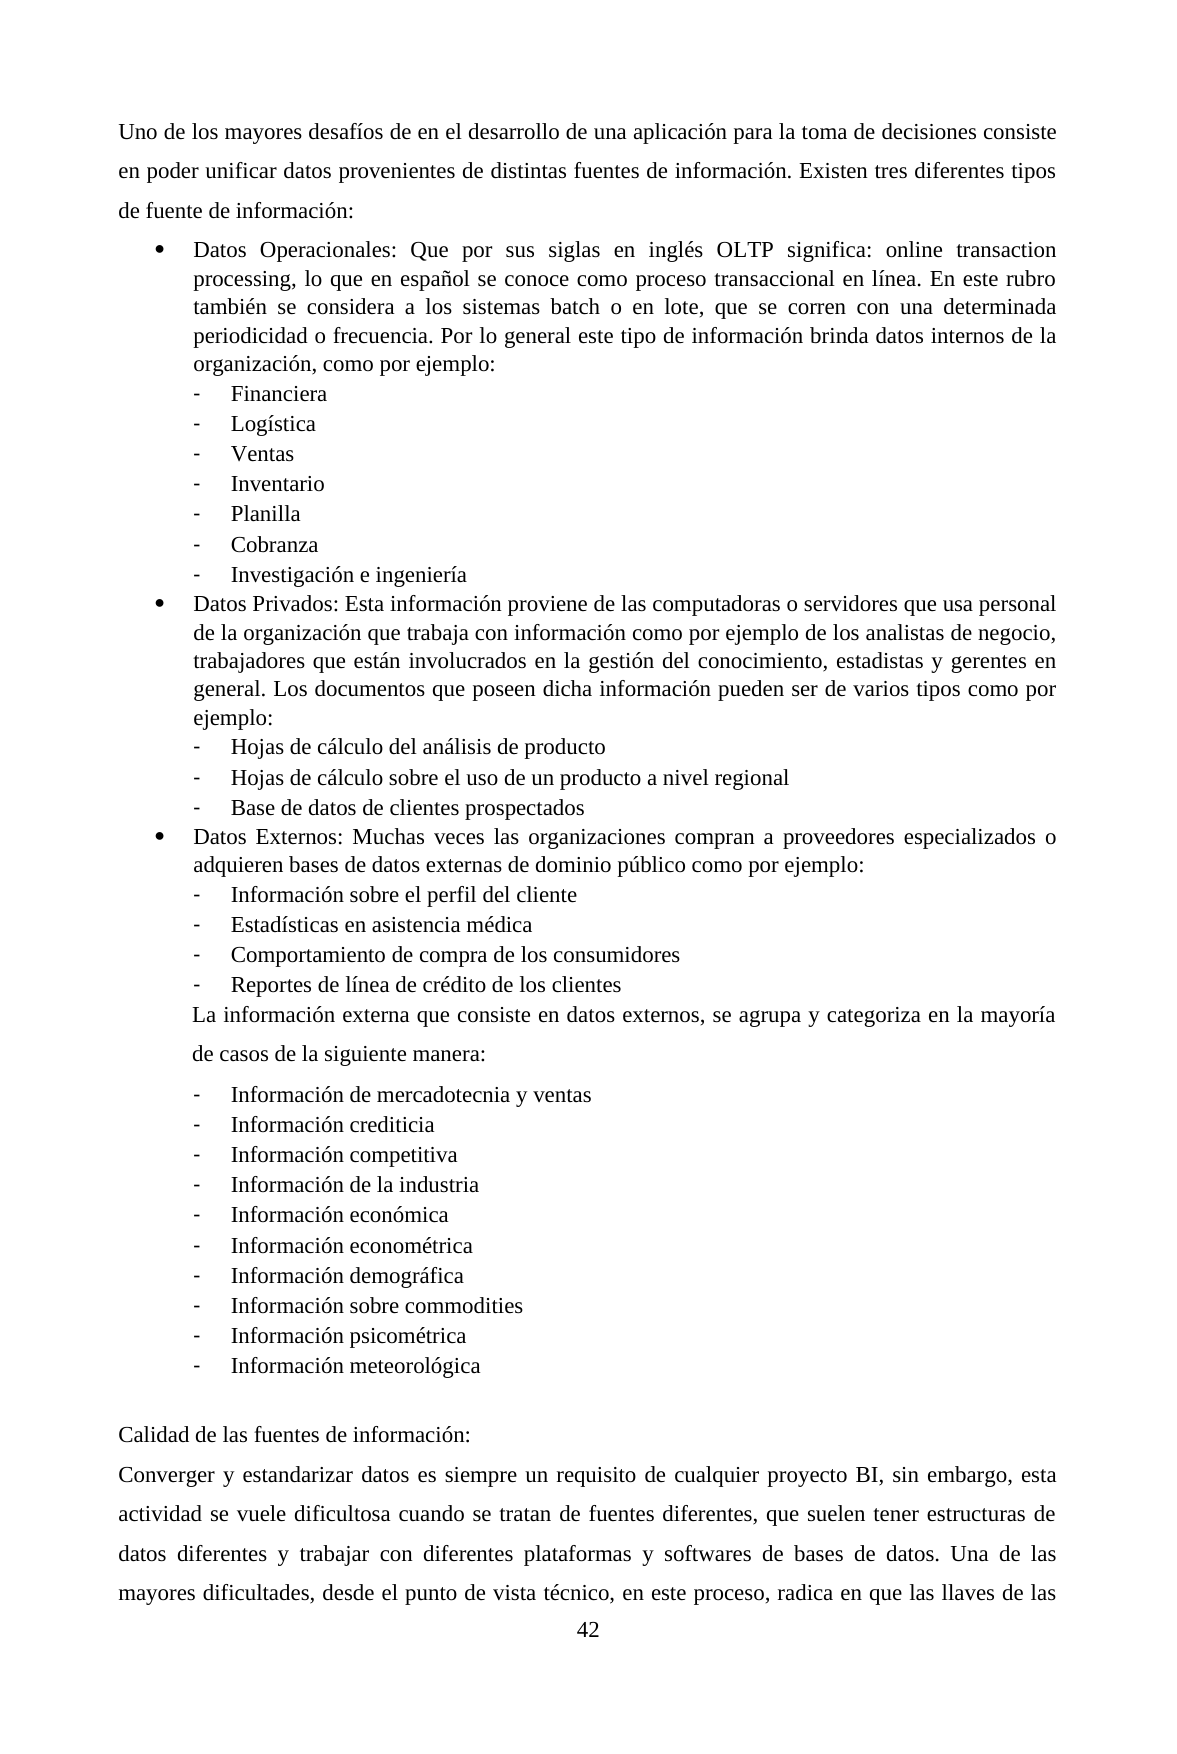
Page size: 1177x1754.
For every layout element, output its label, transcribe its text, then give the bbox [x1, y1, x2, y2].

list Base de datos de clientes prospectados [193, 793, 1058, 821]
list Información sobre commodities [193, 1291, 1058, 1319]
list Información de mercadotecnia y ventas [193, 1080, 1058, 1108]
list Comportamiento de compra de los consumidores [193, 940, 1058, 968]
list Información meteorológica [193, 1352, 1058, 1379]
list Información econométrica [193, 1231, 1058, 1259]
list Planilla [193, 499, 1058, 528]
list Información crediticia [193, 1110, 1058, 1138]
list Datos Operacionales: Que por sus siglas en inglés OLTP significa: online transaction processing, lo que en español se conoce como proceso transaccional en línea. En este rubro también se considera a los sistemas batch o en lote, que se corren con una determinada periodicidad o frecuencia. Por lo general este tipo de información brinda datos internos de la organización, como por ejemplo: [156, 237, 1058, 377]
list Información sobre el perfil del cliente [193, 880, 1058, 908]
list Información de la industria [193, 1170, 1058, 1198]
list Información económica [193, 1201, 1058, 1228]
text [118, 1461, 1058, 1606]
list Información psicométrica [193, 1321, 1058, 1349]
list Estadísticas en asistencia médica [193, 910, 1058, 938]
list Datos Privados: Esta información proviene de las computadoras o servidores que usa personal de la organización que trabaja con información como por ejemplo de los analistas de negocio, trabajadores que están involucrados en la gestión del conocimiento, estadistas y gerentes en general. Los documentos que poseen dicha información pueden ser de varios tipos como por ejemplo: [156, 590, 1058, 730]
list Financiera [193, 379, 1058, 407]
list Hojas de cálculo del análisis de producto [193, 732, 1058, 760]
list Cobranza [193, 530, 1058, 558]
text La información externa que consiste en datos externos, se agrupa y categoriza en la mayoría de casos de la siguiente manera: [192, 1001, 1058, 1067]
list Información competitiva [193, 1140, 1058, 1168]
list Logística [193, 409, 1058, 437]
text Uno de los mayores desafíos de en el desarrollo de una aplicación para la toma de decisiones consiste en poder unificar datos provenientes de distintas fuentes de información. Existen tres diferentes tipos de fuente de información: [118, 118, 1058, 223]
list Investigación e ingeniería [193, 560, 1058, 588]
text Calidad de las fuentes de información: [118, 1421, 1058, 1448]
list Datos Externos: Muchas veces las organizaciones compran a proveedores especializados o adquieren bases de datos externas de dominio público como por ejemplo: [156, 823, 1058, 878]
list Inventario [193, 469, 1058, 497]
list Reportes de línea de crédito de los clientes [193, 971, 1058, 998]
list Información demográfica [193, 1261, 1058, 1289]
list Ventas [193, 439, 1058, 467]
list Hojas de cálculo sobre el uso de un producto a nivel regional [193, 763, 1058, 791]
